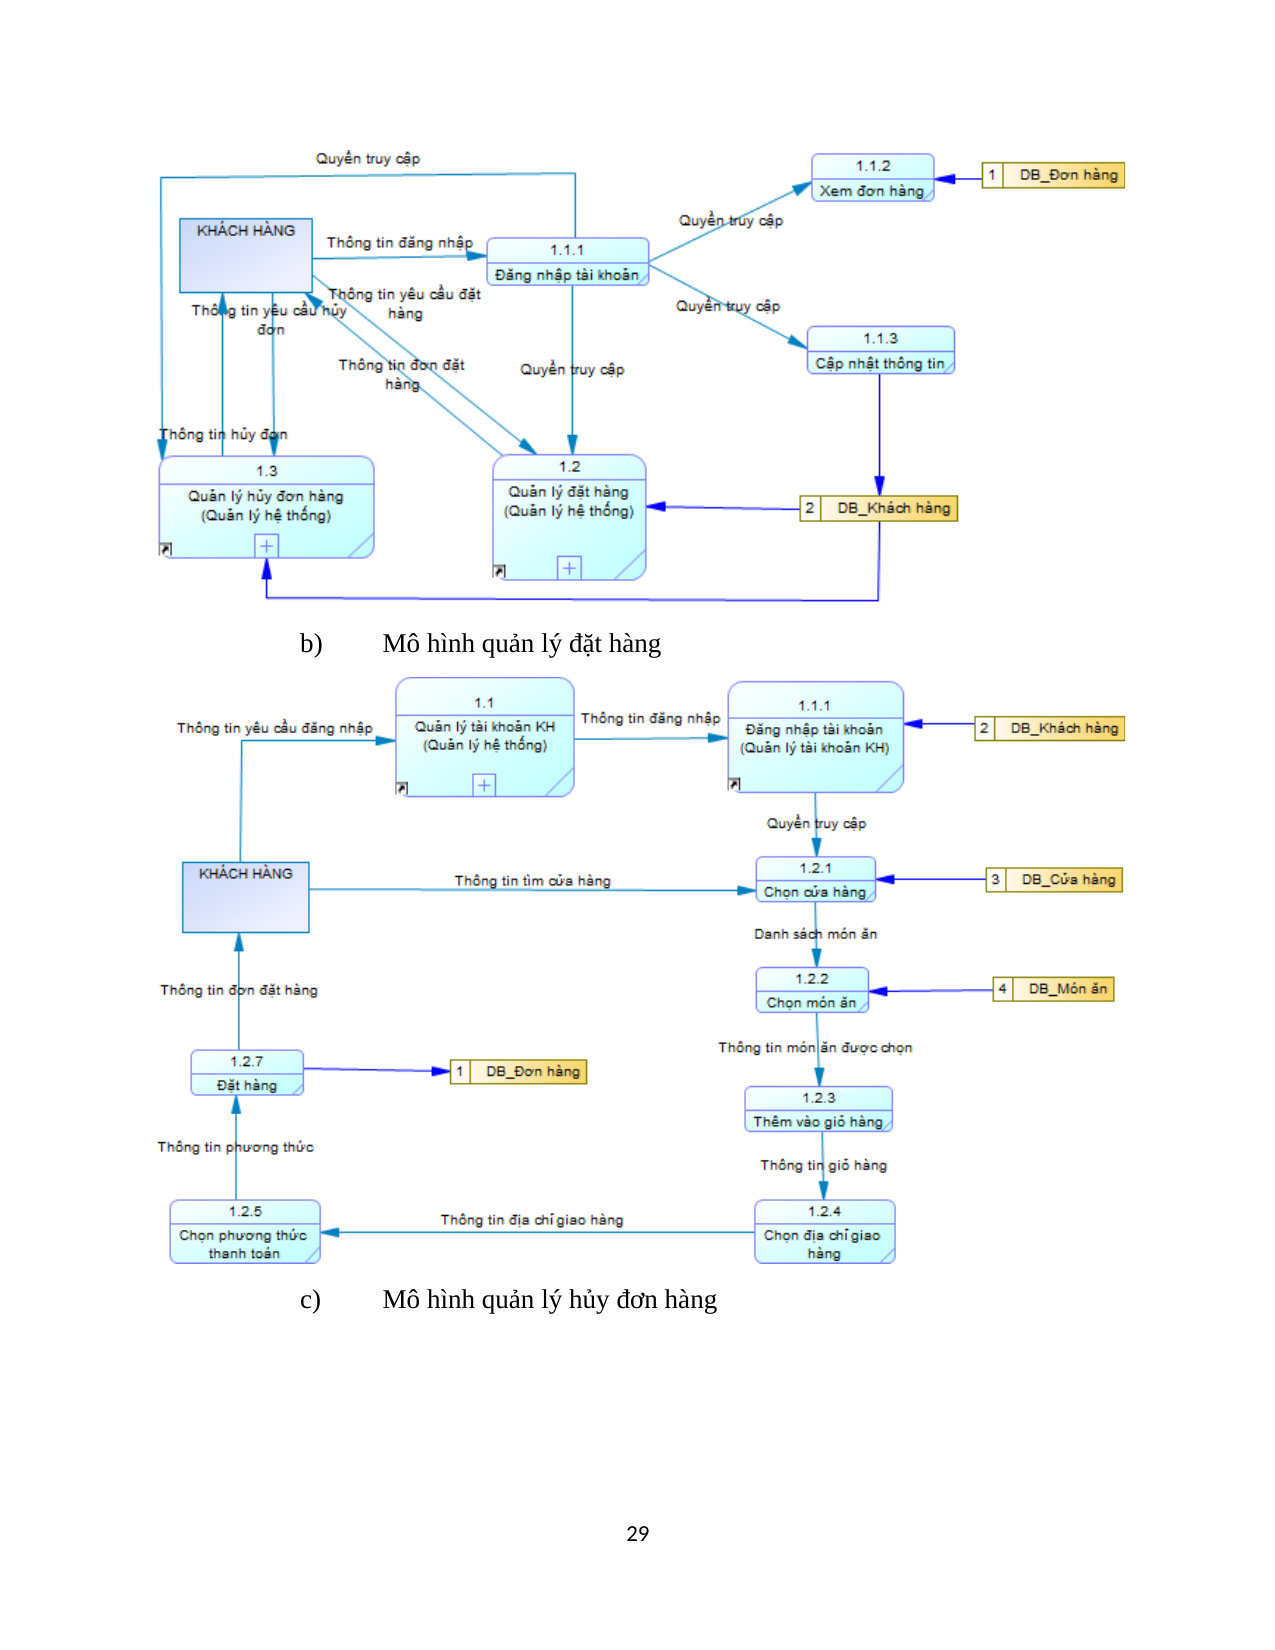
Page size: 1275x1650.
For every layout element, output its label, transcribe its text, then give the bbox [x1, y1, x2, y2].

list Mô hình quản lý đặt hàng [300, 627, 1125, 658]
picture [150, 150, 1125, 609]
picture [150, 677, 1125, 1264]
list Mô hình quản lý hủy đơn hàng [300, 1283, 1125, 1314]
